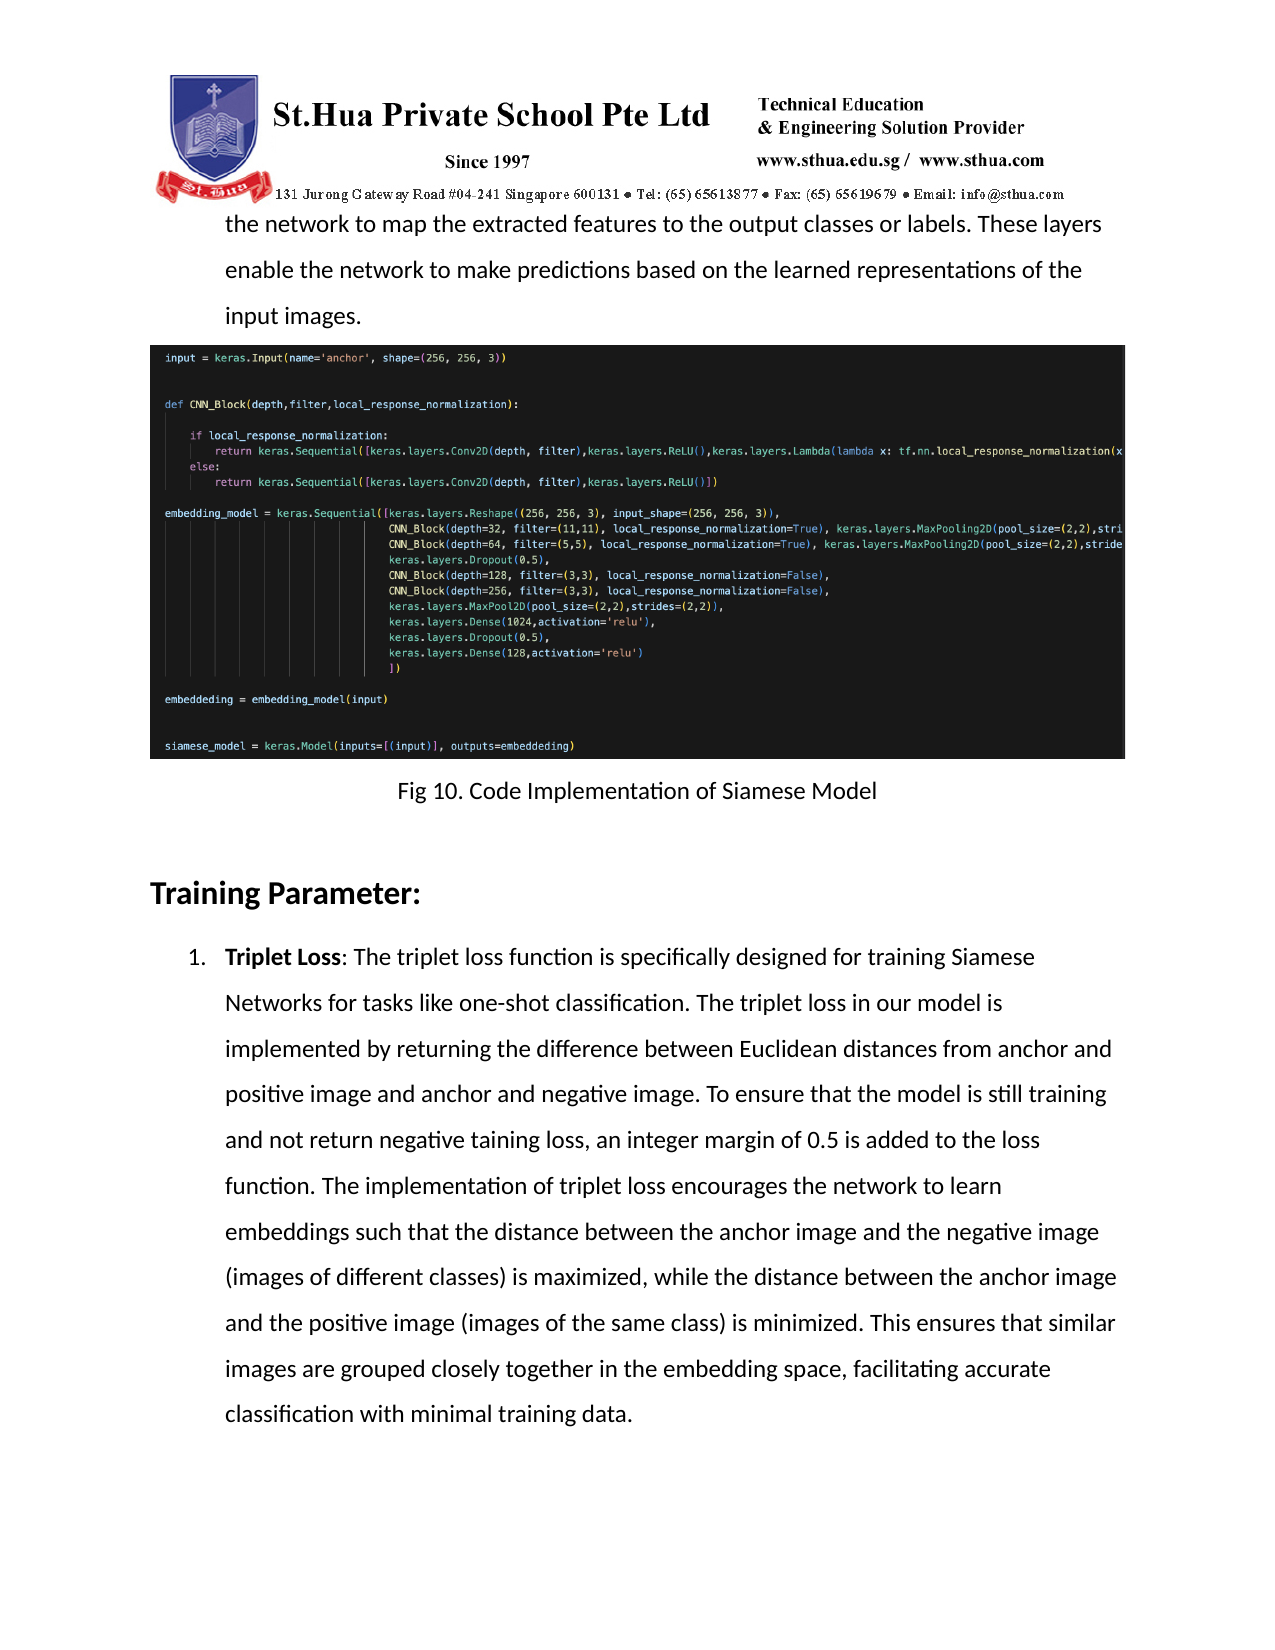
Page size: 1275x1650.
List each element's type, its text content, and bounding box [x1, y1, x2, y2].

subtitle Training Parameter: [150, 872, 1125, 913]
list Triplet Loss: The triplet loss function is specifically designed for training Siamese Networks for tasks like one-shot classification. The triplet loss in our model is implemented by returning the difference between Euclidean distances from anchor and positive image and anchor and negative image. To ensure that the model is still training and not return negative taining loss, an integer margin of 0.5 is added to the loss function. The implementation of triplet loss encourages the network to learn embeddings such that the distance between the anchor image and the negative image (images of different classes) is maximized, while the distance between the anchor image and the positive image (images of the same class) is minimized. This ensures that similar images are grouped closely together in the embedding space, facilitating accurate classification with minimal training data. [187, 941, 1125, 1429]
picture [150, 345, 1125, 759]
text Fig 10. Code Implementation of Siamese Model [150, 775, 1125, 806]
picture [150, 75, 1078, 209]
